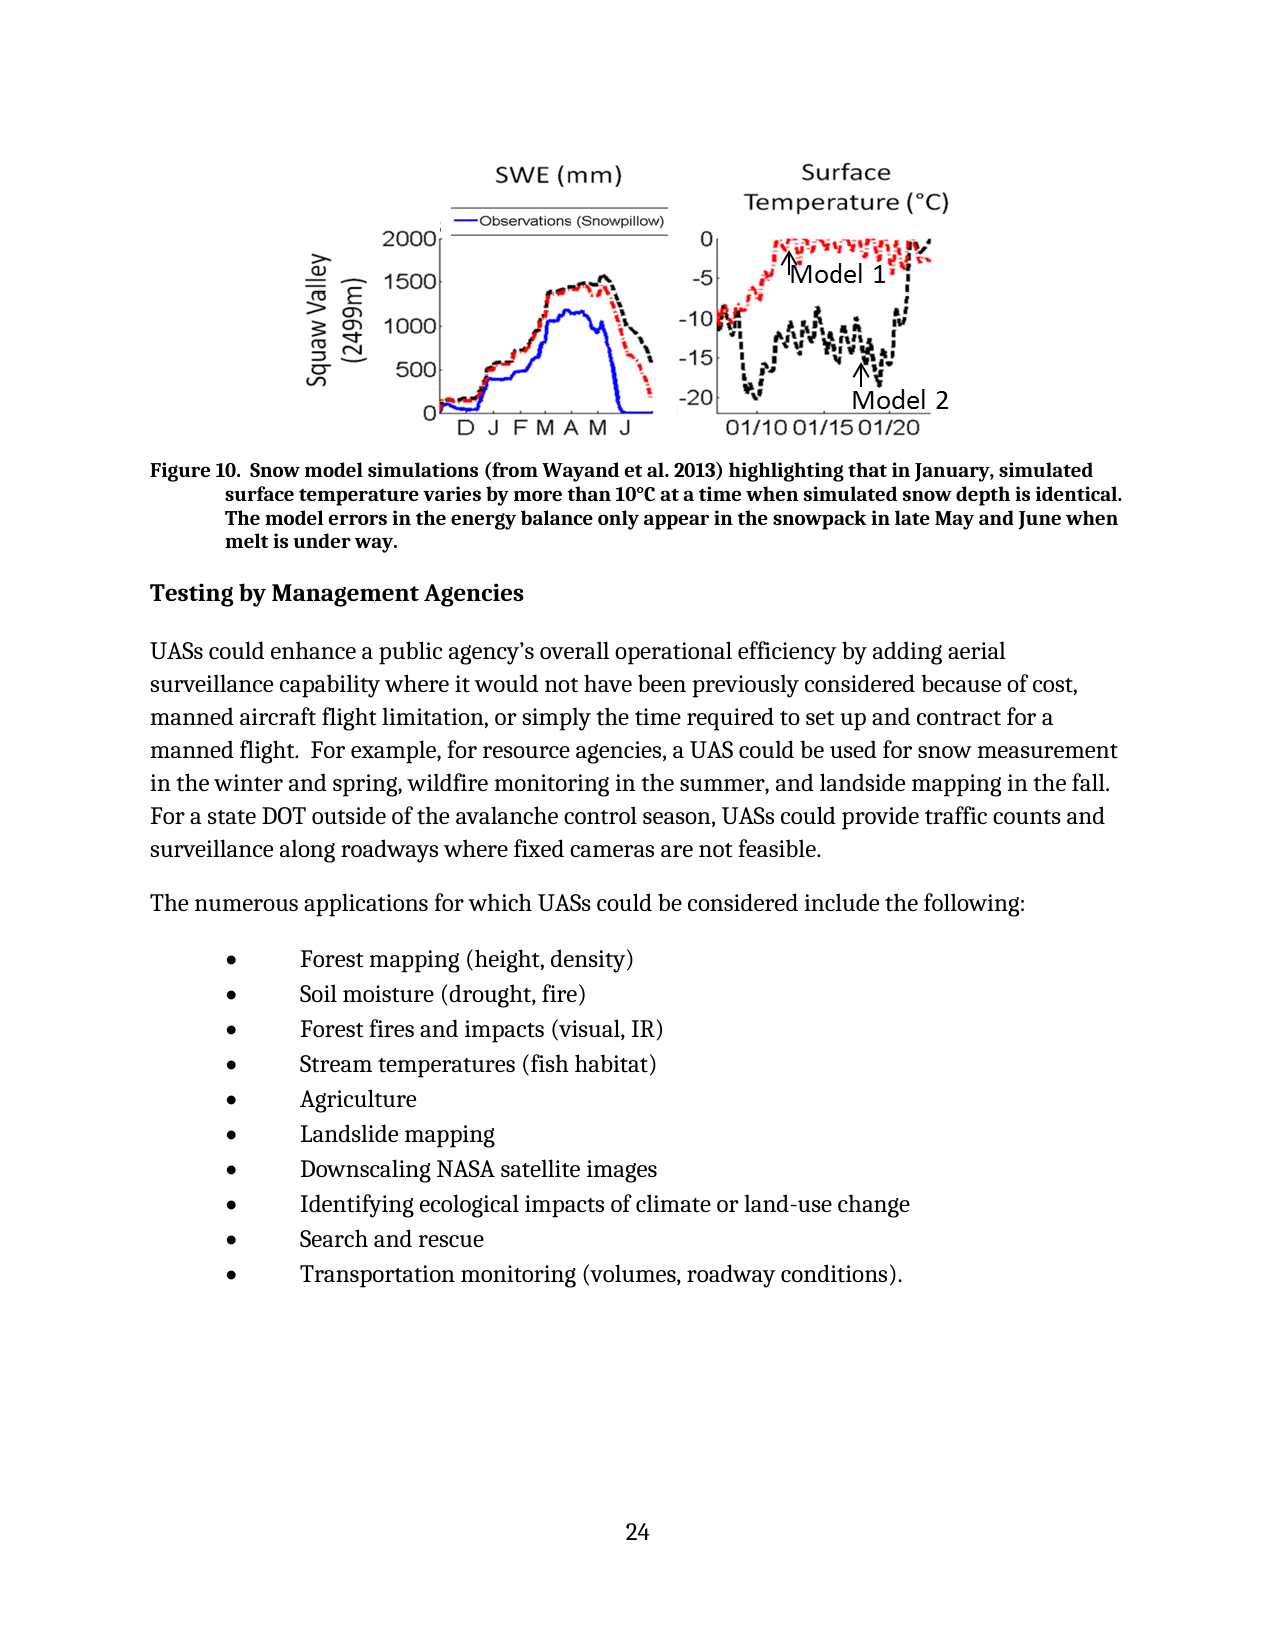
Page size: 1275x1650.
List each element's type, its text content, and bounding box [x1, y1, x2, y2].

picture [303, 150, 972, 438]
list Stream temperatures (fish habitat) [225, 1048, 1125, 1078]
list Downscaling NASA satellite images [225, 1153, 1125, 1183]
text UASs could enhance a public agency’s overall operational efficiency by adding aerial surveillance capability where it would not have been previously considered because of cost, manned aircraft flight limitation, or simply the time required to set up and contract for a manned flight. For example, for resource agencies, a UAS could be used for snow measurement in the winter and spring, wildfire monitoring in the summer, and landside mapping in the fall. For a state DOT outside of the avalanche control season, UASs could provide traffic counts and surveillance along roadways where fixed cameras are not feasible. [150, 637, 1125, 864]
list Forest mapping (height, density) [225, 943, 1125, 973]
list Forest fires and impacts (visual, IR) [225, 1013, 1125, 1043]
list Transportation monitoring (volumes, roadway conditions). [225, 1258, 1125, 1288]
list Identifying ecological impacts of climate or land-use change [225, 1188, 1125, 1218]
list Landslide mapping [225, 1118, 1125, 1148]
subtitle Testing by Management Agencies [150, 579, 1125, 608]
list Search and rescue [225, 1223, 1125, 1253]
list Agriculture [225, 1083, 1125, 1113]
text Figure 10. Snow model simulations (from Wayand et al. 2013) highlighting that in January, simulated surface temperature varies by more than 10°C at a time when simulated snow depth is identical. The model errors in the energy balance only appear in the snowpack in late May and June when melt is under way. [150, 458, 1125, 554]
text The numerous applications for which UASs could be considered include the following: [150, 889, 1125, 918]
list Soil moisture (drought, fire) [225, 978, 1125, 1008]
